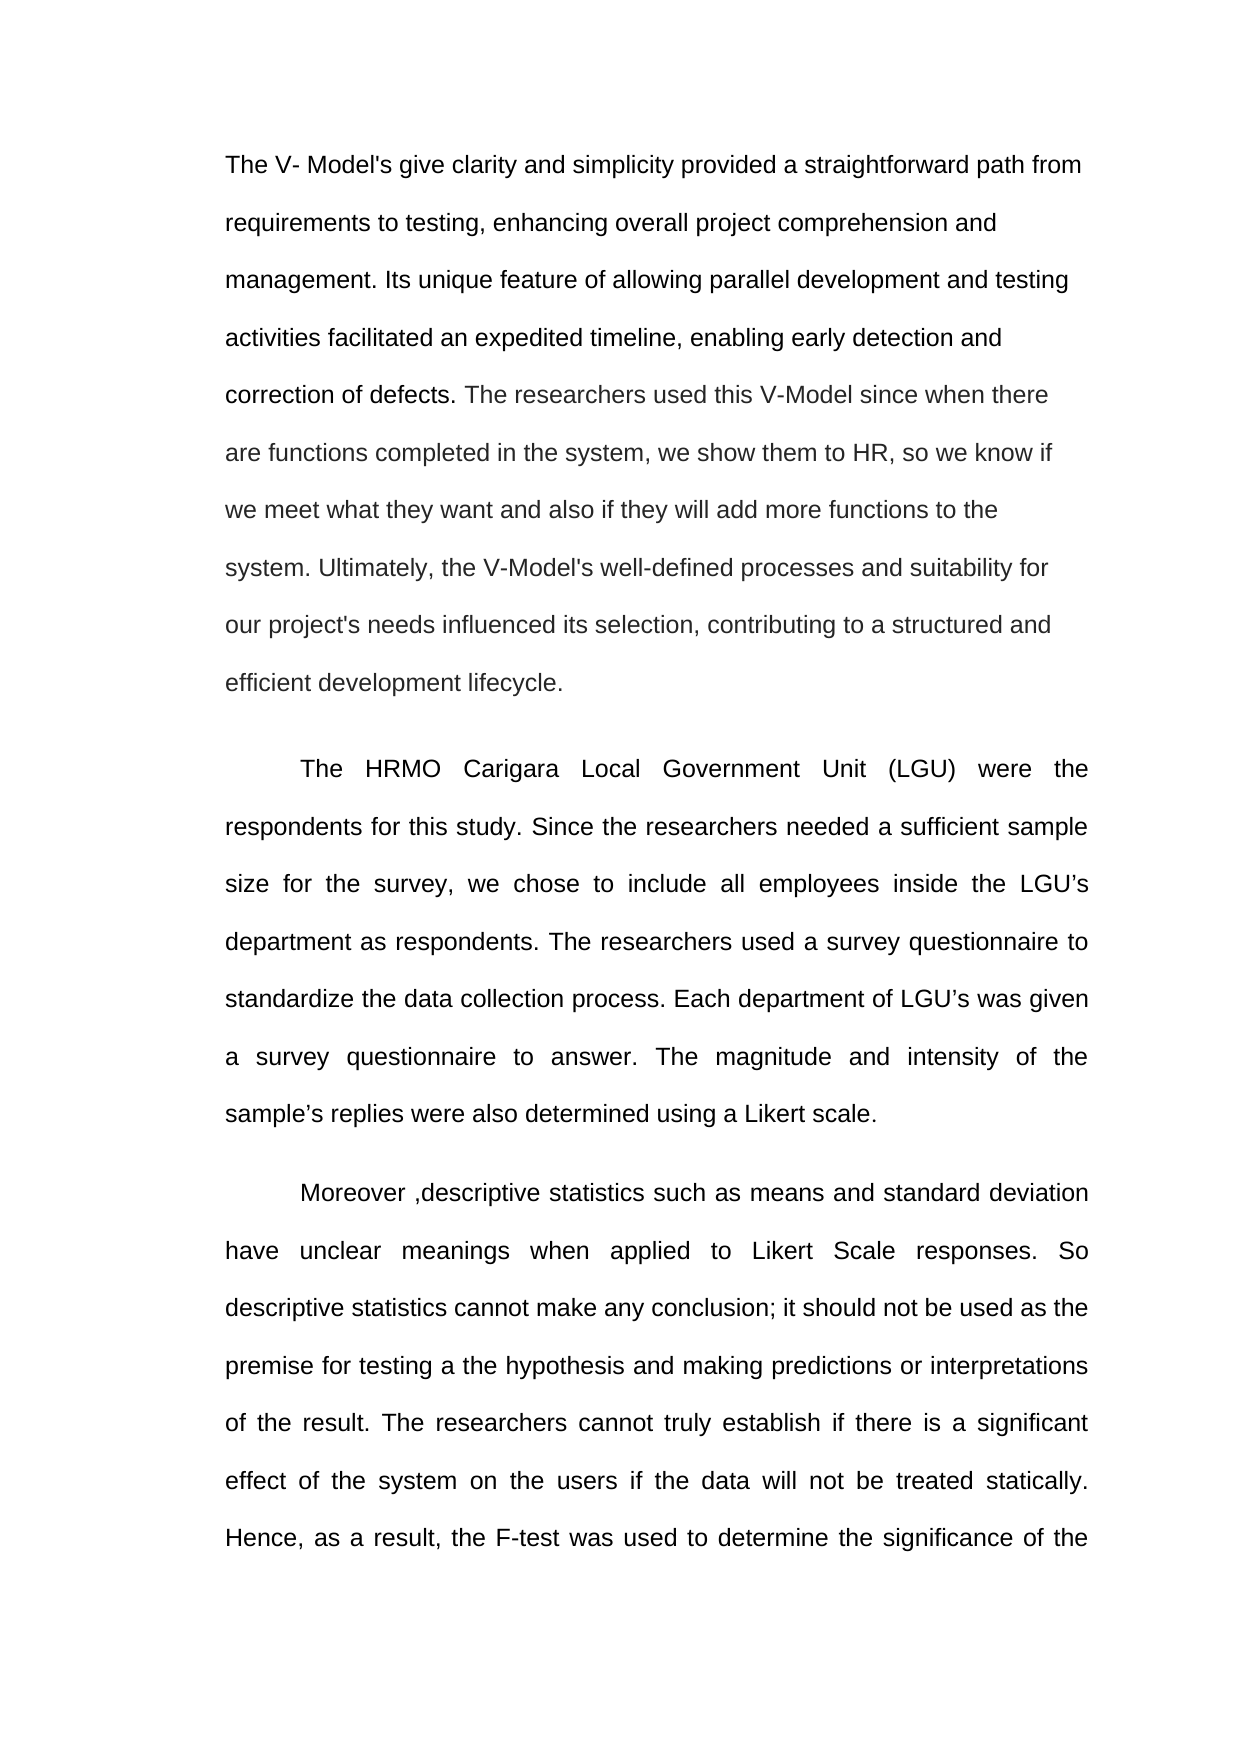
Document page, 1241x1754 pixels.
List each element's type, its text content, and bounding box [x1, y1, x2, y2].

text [225, 1178, 1090, 1552]
text The V- Model's give clarity and simplicity provided a straightforward path from requirements to testing, enhancing overall project comprehension and management. Its unique feature of allowing parallel development and testing activities facilitated an expedited timeline, enabling early detection and correction of defects. The researchers used this V-Model since when there are functions completed in the system, we show them to HR, so we know if we meet what they want and also if they will add more functions to the system. Ultimately, the V-Model's well-defined processes and suitability for our project's needs influenced its selection, contributing to a structured and efficient development lifecycle. [225, 150, 1090, 696]
text The HRMO Carigara Local Government Unit (LGU) were the respondents for this study. Since the researchers needed a sufficient sample size for the survey, we chose to include all employees inside the LGU’s department as respondents. The researchers used a survey questionnaire to standardize the data collection process. Each department of LGU’s was given a survey questionnaire to answer. The magnitude and intensity of the sample’s replies were also determined using a Likert scale. [225, 754, 1090, 1128]
